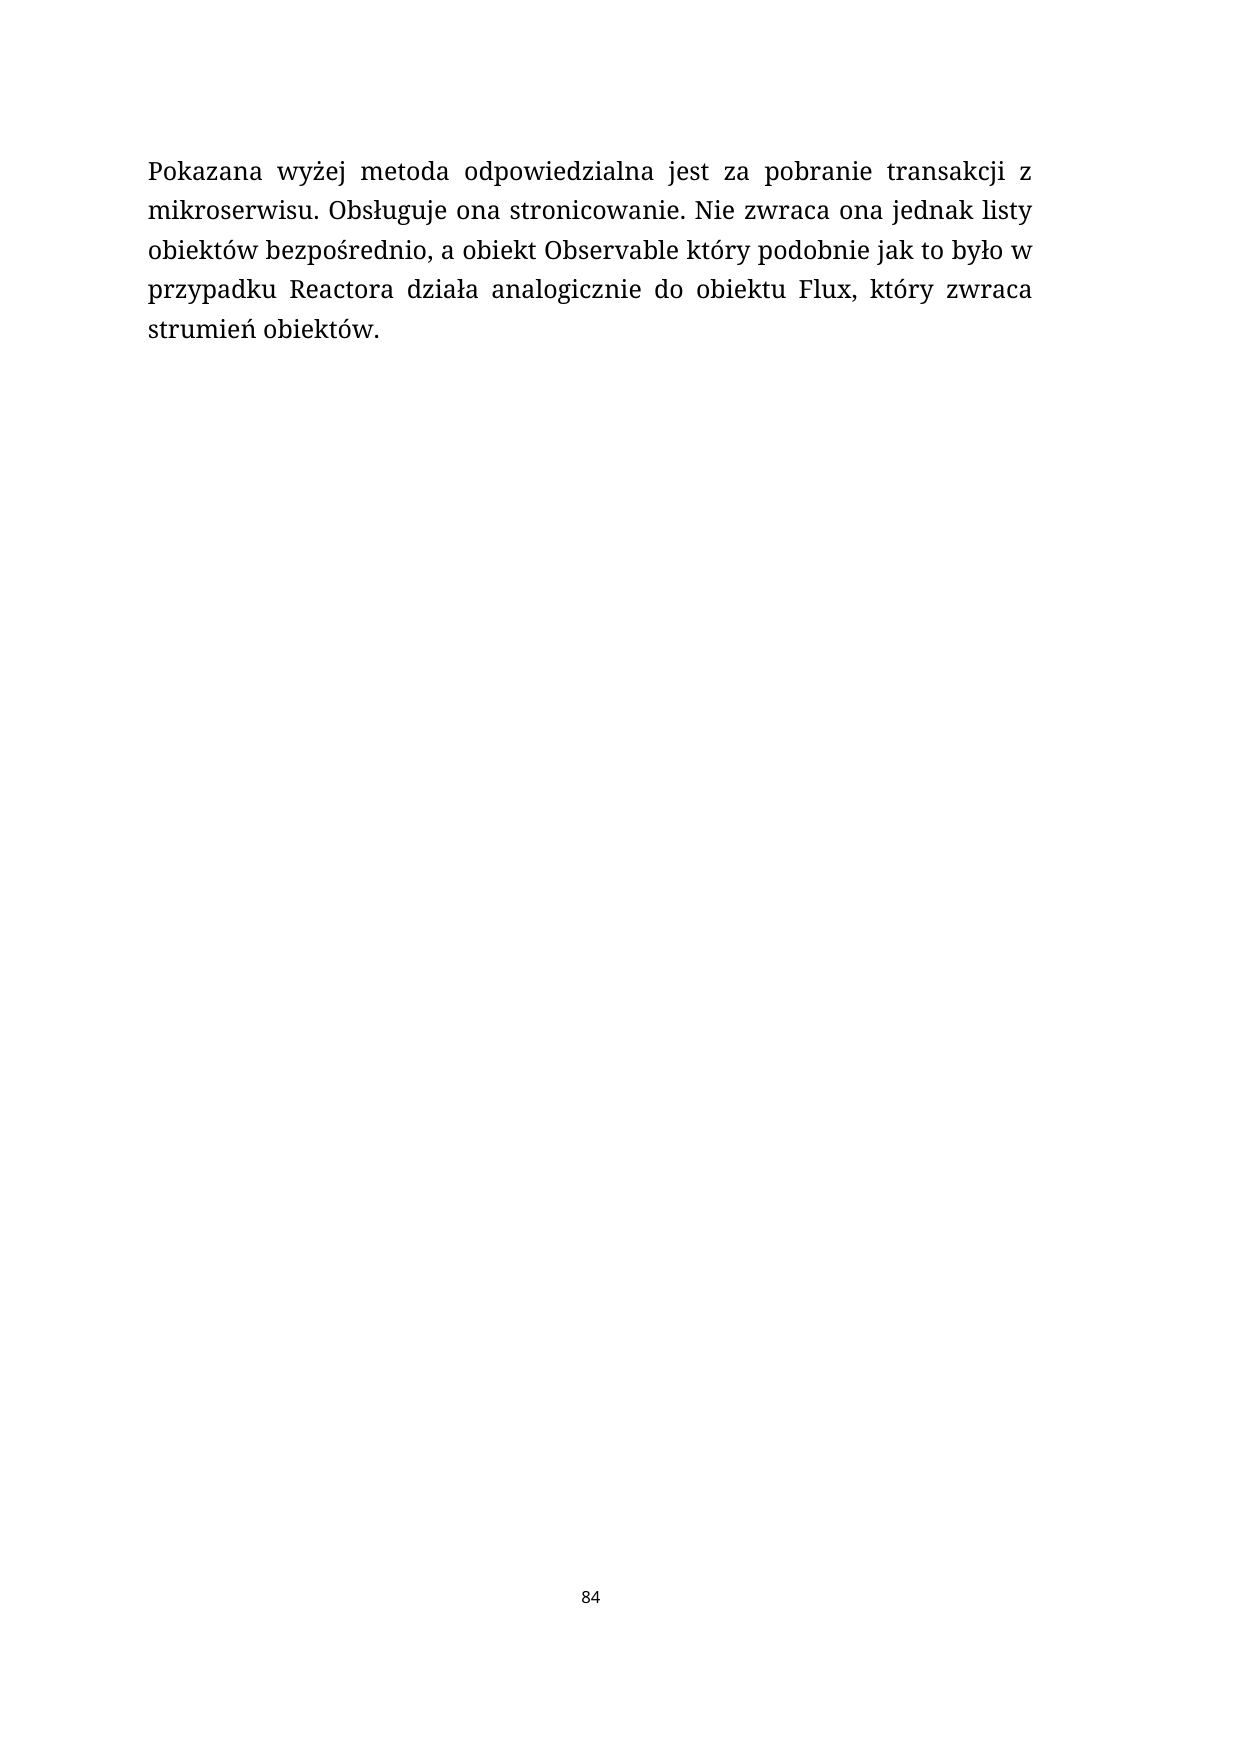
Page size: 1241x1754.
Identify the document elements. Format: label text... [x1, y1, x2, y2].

text Pokazana wyżej metoda odpowiedzialna jest za pobranie transakcji z mikroserwisu. Obsługuje ona stronicowanie. Nie zwraca ona jednak listy obiektów bezpośrednio, a obiekt Observable który podobnie jak to było w przypadku Reactora działa analogicznie do obiektu Flux, który zwraca strumień obiektów. [148, 148, 1033, 346]
